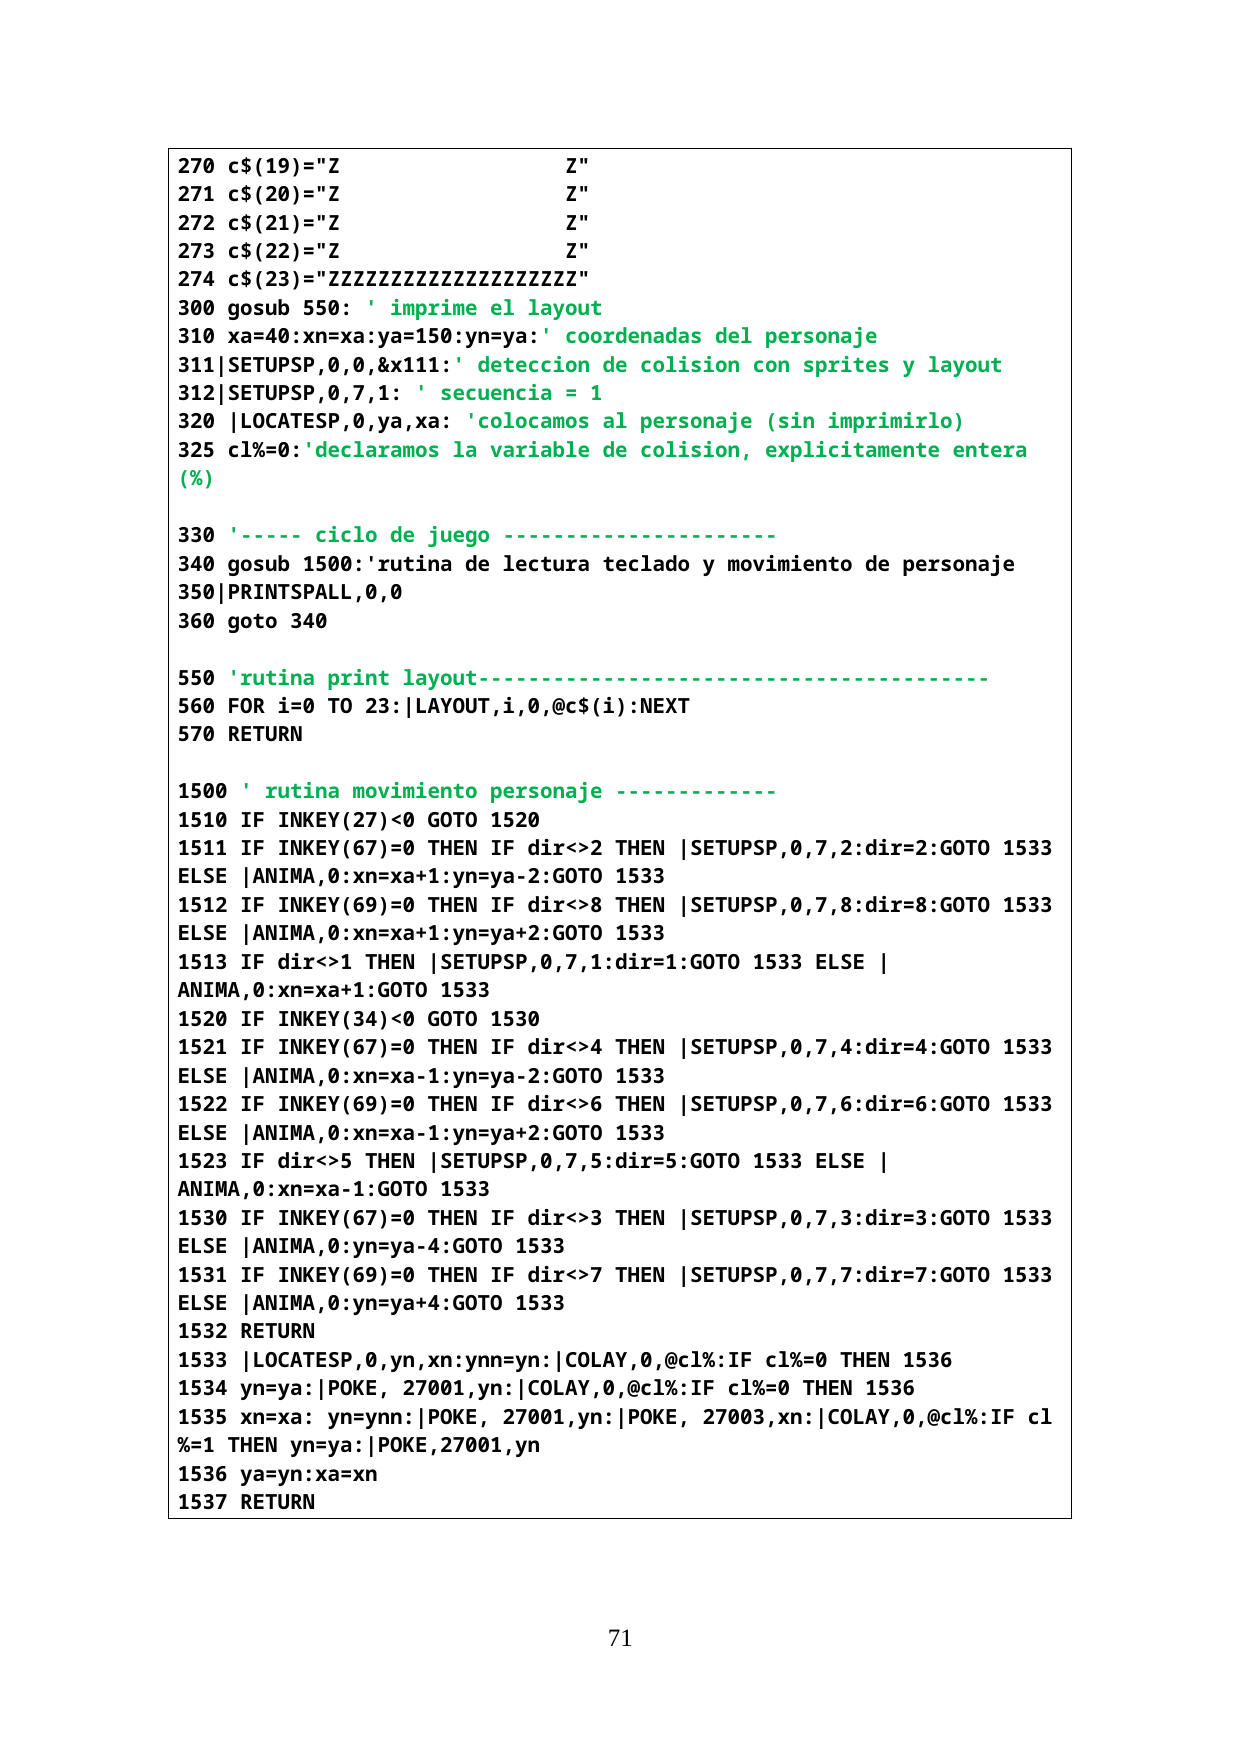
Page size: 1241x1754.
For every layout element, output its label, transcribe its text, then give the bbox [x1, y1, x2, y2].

text 550 'rutina print layout----------------------------------------- [177, 663, 1063, 691]
text 350|PRINTSPALL,0,0 [177, 577, 1063, 606]
text 1534 yn=ya:|POKE, 27001,yn:|COLAY,0,@cl%:IF cl%=0 THEN 1536 [177, 1373, 1063, 1402]
text 310 xa=40:xn=xa:ya=150:yn=ya:' coordenadas del personaje [177, 321, 1063, 350]
text 1533 |LOCATESP,0,yn,xn:ynn=yn:|COLAY,0,@cl%:IF cl%=0 THEN 1536 [177, 1345, 1063, 1373]
text 1521 IF INKEY(67)=0 THEN IF dir<>4 THEN |SETUPSP,0,7,4:dir=4:GOTO 1533 ELSE |ANIMA,0:xn=xa-1:yn=ya-2:GOTO 1533 [177, 1032, 1063, 1089]
text 272 c$(21)="Z Z" [177, 208, 1063, 236]
text 1537 RETURN [169, 1484, 1071, 1518]
text 325 cl%=0:'declaramos la variable de colision, explicitamente entera (%) [177, 435, 1063, 492]
text 1523 IF dir<>5 THEN |SETUPSP,0,7,5:dir=5:GOTO 1533 ELSE |ANIMA,0:xn=xa-1:GOTO 1533 [177, 1146, 1063, 1203]
text 1530 IF INKEY(67)=0 THEN IF dir<>3 THEN |SETUPSP,0,7,3:dir=3:GOTO 1533 ELSE |ANIMA,0:yn=ya-4:GOTO 1533 [177, 1203, 1063, 1260]
text 273 c$(22)="Z Z" [177, 236, 1063, 264]
text 300 gosub 550: ' imprime el layout [177, 293, 1063, 321]
text 340 gosub 1500:'rutina de lectura teclado y movimiento de personaje [177, 549, 1063, 577]
text 311|SETUPSP,0,0,&x111:' deteccion de colision con sprites y layout [177, 350, 1063, 378]
text 1512 IF INKEY(69)=0 THEN IF dir<>8 THEN |SETUPSP,0,7,8:dir=8:GOTO 1533 ELSE |ANIMA,0:xn=xa+1:yn=ya+2:GOTO 1533 [177, 890, 1063, 947]
text 1520 IF INKEY(34)<0 GOTO 1530 [177, 1004, 1063, 1032]
text 1513 IF dir<>1 THEN |SETUPSP,0,7,1:dir=1:GOTO 1533 ELSE |ANIMA,0:xn=xa+1:GOTO 1533 [177, 947, 1063, 1004]
text 1510 IF INKEY(27)<0 GOTO 1520 [177, 805, 1063, 833]
text 560 FOR i=0 TO 23:|LAYOUT,i,0,@c$(i):NEXT [177, 691, 1063, 719]
text 1536 ya=yn:xa=xn [177, 1459, 1063, 1484]
text 271 c$(20)="Z Z" [177, 179, 1063, 208]
text 1532 RETURN [177, 1317, 1063, 1345]
text 270 c$(19)="Z Z" [169, 149, 1071, 179]
text 1500 ' rutina movimiento personaje ------------- [177, 776, 1063, 805]
text 320 |LOCATESP,0,ya,xa: 'colocamos al personaje (sin imprimirlo) [177, 407, 1063, 435]
text 1511 IF INKEY(67)=0 THEN IF dir<>2 THEN |SETUPSP,0,7,2:dir=2:GOTO 1533 ELSE |ANIMA,0:xn=xa+1:yn=ya-2:GOTO 1533 [177, 833, 1063, 890]
text 1531 IF INKEY(69)=0 THEN IF dir<>7 THEN |SETUPSP,0,7,7:dir=7:GOTO 1533 ELSE |ANIMA,0:yn=ya+4:GOTO 1533 [177, 1260, 1063, 1317]
text 312|SETUPSP,0,7,1: ' secuencia = 1 [177, 378, 1063, 407]
text 274 c$(23)="ZZZZZZZZZZZZZZZZZZZZ" [177, 264, 1063, 293]
text 330 '----- ciclo de juego ---------------------- [177, 520, 1063, 549]
text 1522 IF INKEY(69)=0 THEN IF dir<>6 THEN |SETUPSP,0,7,6:dir=6:GOTO 1533 ELSE |ANIMA,0:xn=xa-1:yn=ya+2:GOTO 1533 [177, 1089, 1063, 1146]
text 570 RETURN [177, 719, 1063, 748]
text 360 goto 340 [177, 606, 1063, 634]
text 1535 xn=xa: yn=ynn:|POKE, 27001,yn:|POKE, 27003,xn:|COLAY,0,@cl%:IF cl%=1 THEN yn=ya:|POKE,27001,yn [177, 1402, 1063, 1459]
